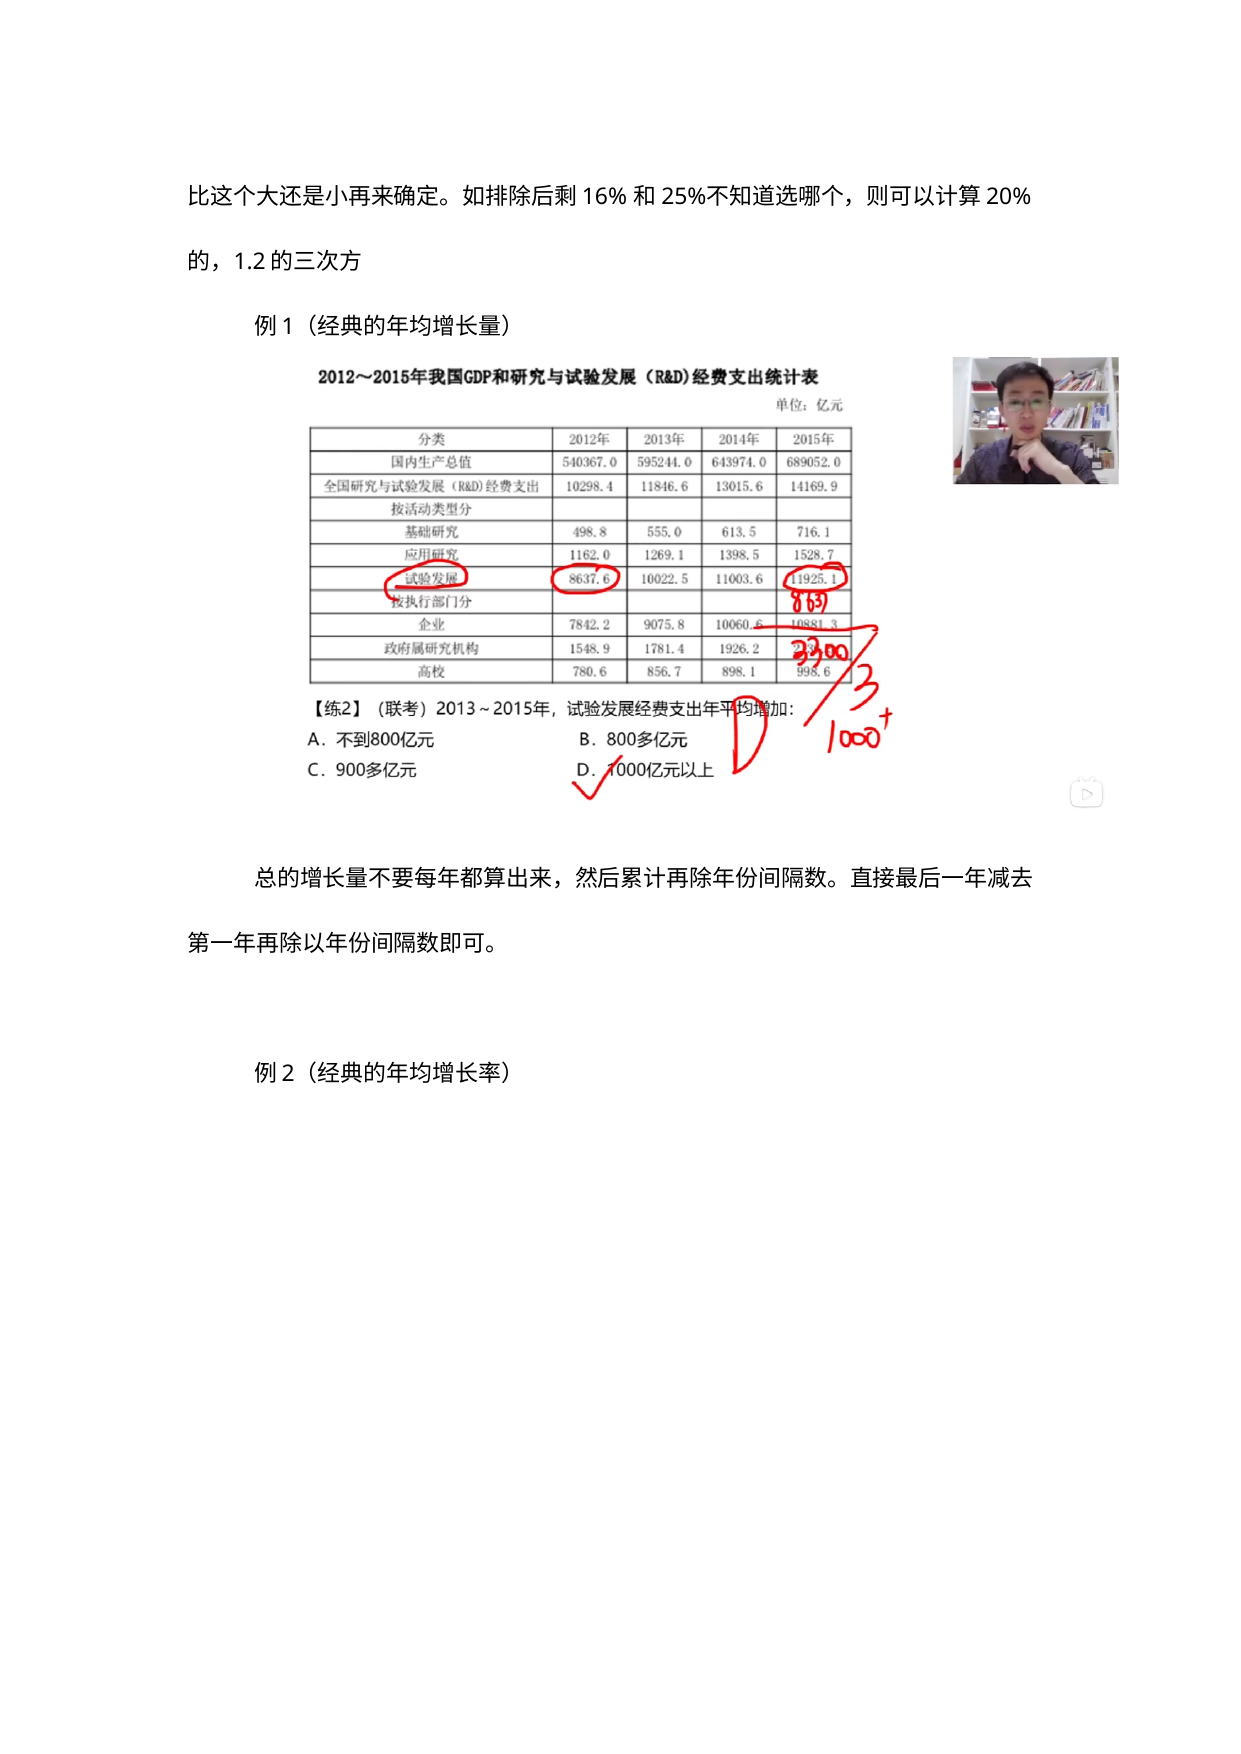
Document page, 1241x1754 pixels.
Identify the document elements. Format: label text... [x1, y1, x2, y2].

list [187, 162, 1053, 292]
picture [253, 357, 1119, 841]
list 总的增长量不要每年都算出来，然后累计再除年份间隔数。直接最后一年减去第一年再除以年份间隔数即可。 [187, 844, 1053, 974]
list 例2（经典的年均增长率） [187, 1039, 1053, 1104]
list 例1（经典的年均增长量） [187, 292, 1053, 357]
